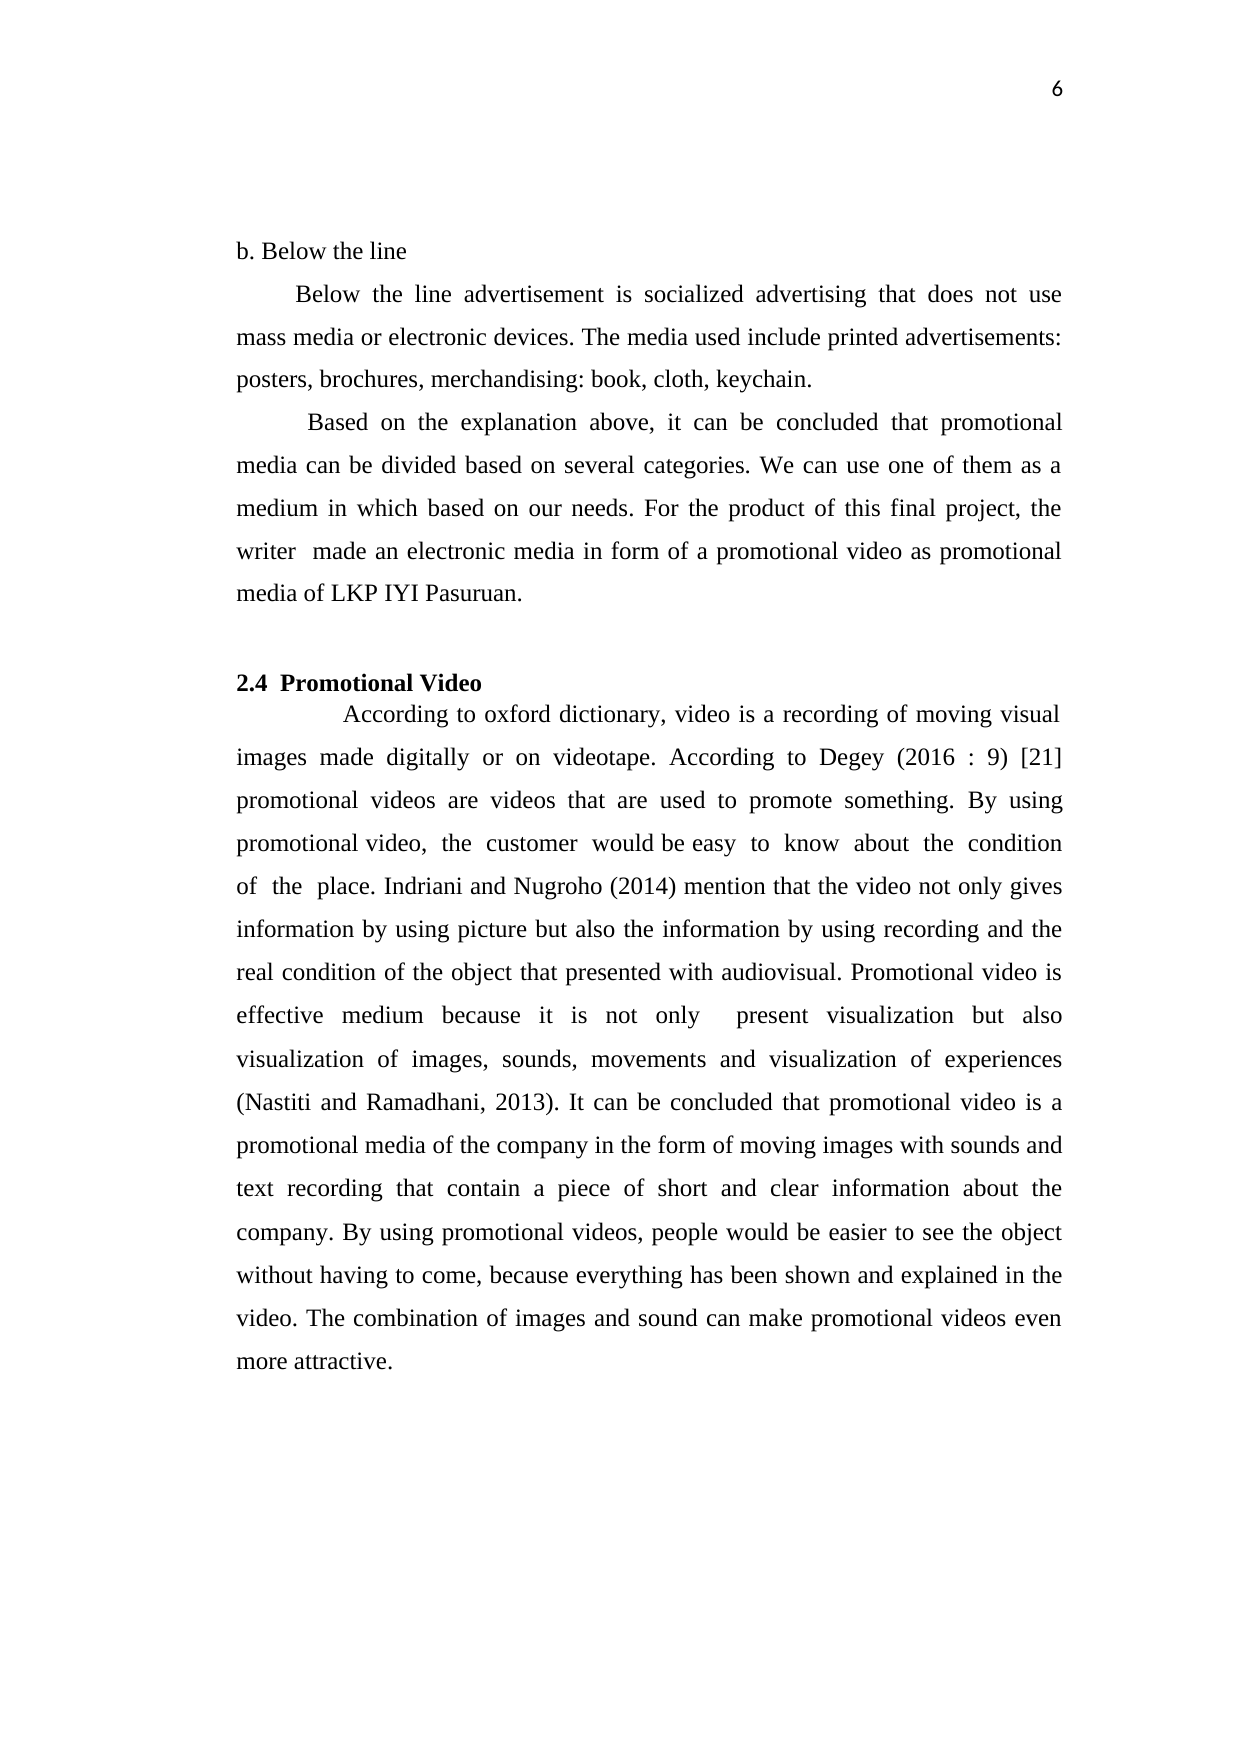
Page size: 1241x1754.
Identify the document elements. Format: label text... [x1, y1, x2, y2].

text According to oxford dictionary, video is a recording of moving visual images made digitally or on videotape. According to Degey (2016 : 9) [21] promotional videos are videos that are used to promote something. By using promotional video, the customer would be easy to know about the condition of the place. Indriani and Nugroho (2014) mention that the video not only gives information by using picture but also the information by using recording and the real condition of the object that presented with audiovisual. Promotional video is effective medium because it is not only present visualization but also visualization of images, sounds, movements and visualization of experiences (Nastiti and Ramadhani, 2013). It can be concluded that promotional video is a promotional media of the company in the form of moving images with sounds and text recording that contain a piece of short and clear information about the company. By using promotional videos, people would be easier to see the object without having to come, because everything has been shown and explained in the video. The combination of images and sound can make promotional videos even more attractive. [236, 699, 1063, 1375]
subtitle 2.4 Promotional Video [236, 668, 1063, 697]
text b. Below the line [236, 236, 1063, 265]
text Below the line advertisement is socialized advertising that does not use mass media or electronic devices. The media used include printed advertisements: posters, brochures, merchandising: book, cloth, keychain. [236, 279, 1063, 393]
text Based on the explanation above, it can be concluded that promotional media can be divided based on several categories. We can use one of them as a medium in which based on our needs. For the product of this final project, the writer made an electronic media in form of a promotional video as promotional media of LKP IYI Pasuruan. [236, 407, 1063, 607]
